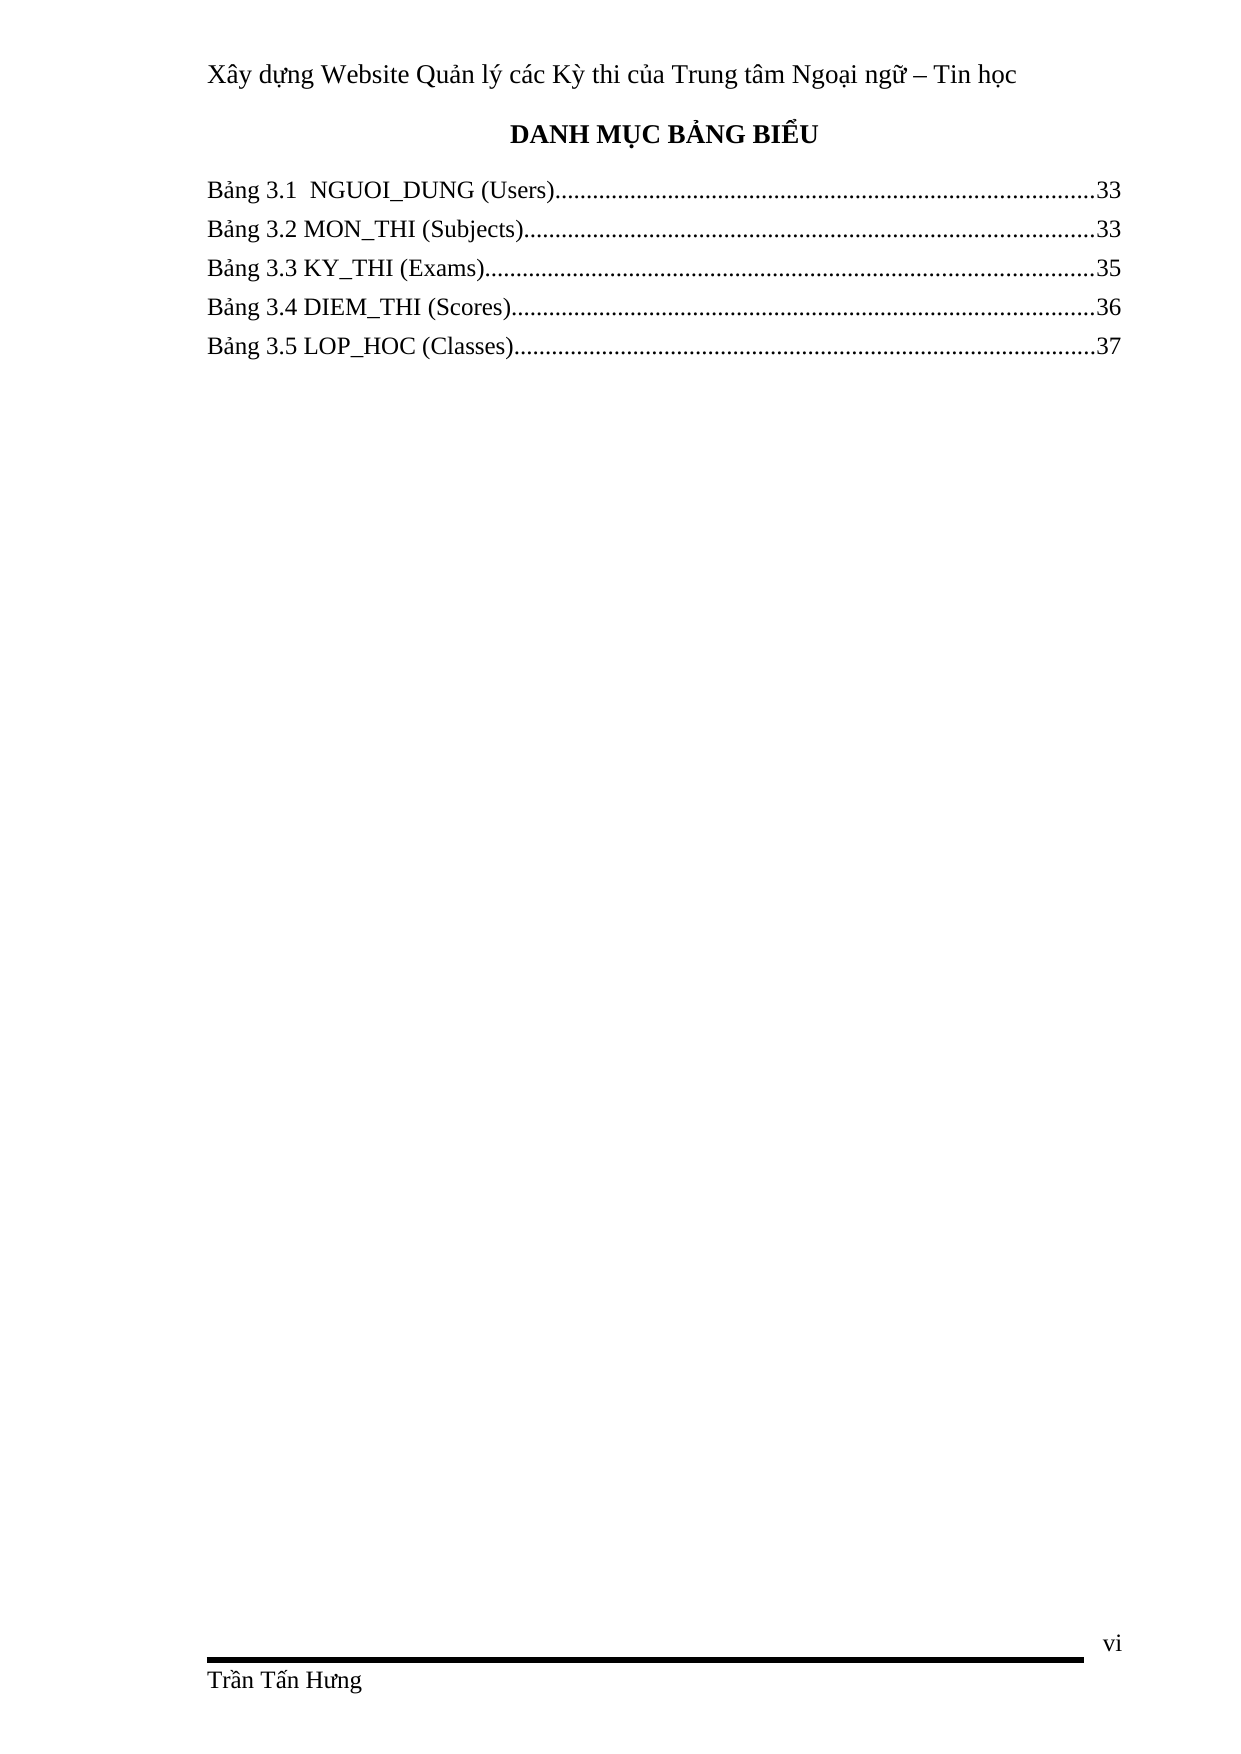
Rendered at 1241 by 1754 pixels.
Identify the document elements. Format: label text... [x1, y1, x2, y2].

text Bảng 3.3 KY_THI (Exams) 35 [207, 253, 1122, 282]
text Bảng 3.1 NGUOI_DUNG (Users) 33 [207, 175, 1122, 203]
text DANH MỤC BẢNG BIỂU [207, 118, 1122, 149]
text Bảng 3.4 DIEM_THI (Scores) 36 [207, 292, 1122, 321]
text Bảng 3.5 LOP_HOC (Classes) 37 [207, 331, 1122, 360]
text Bảng 3.2 MON_THI (Subjects) 33 [207, 214, 1122, 243]
